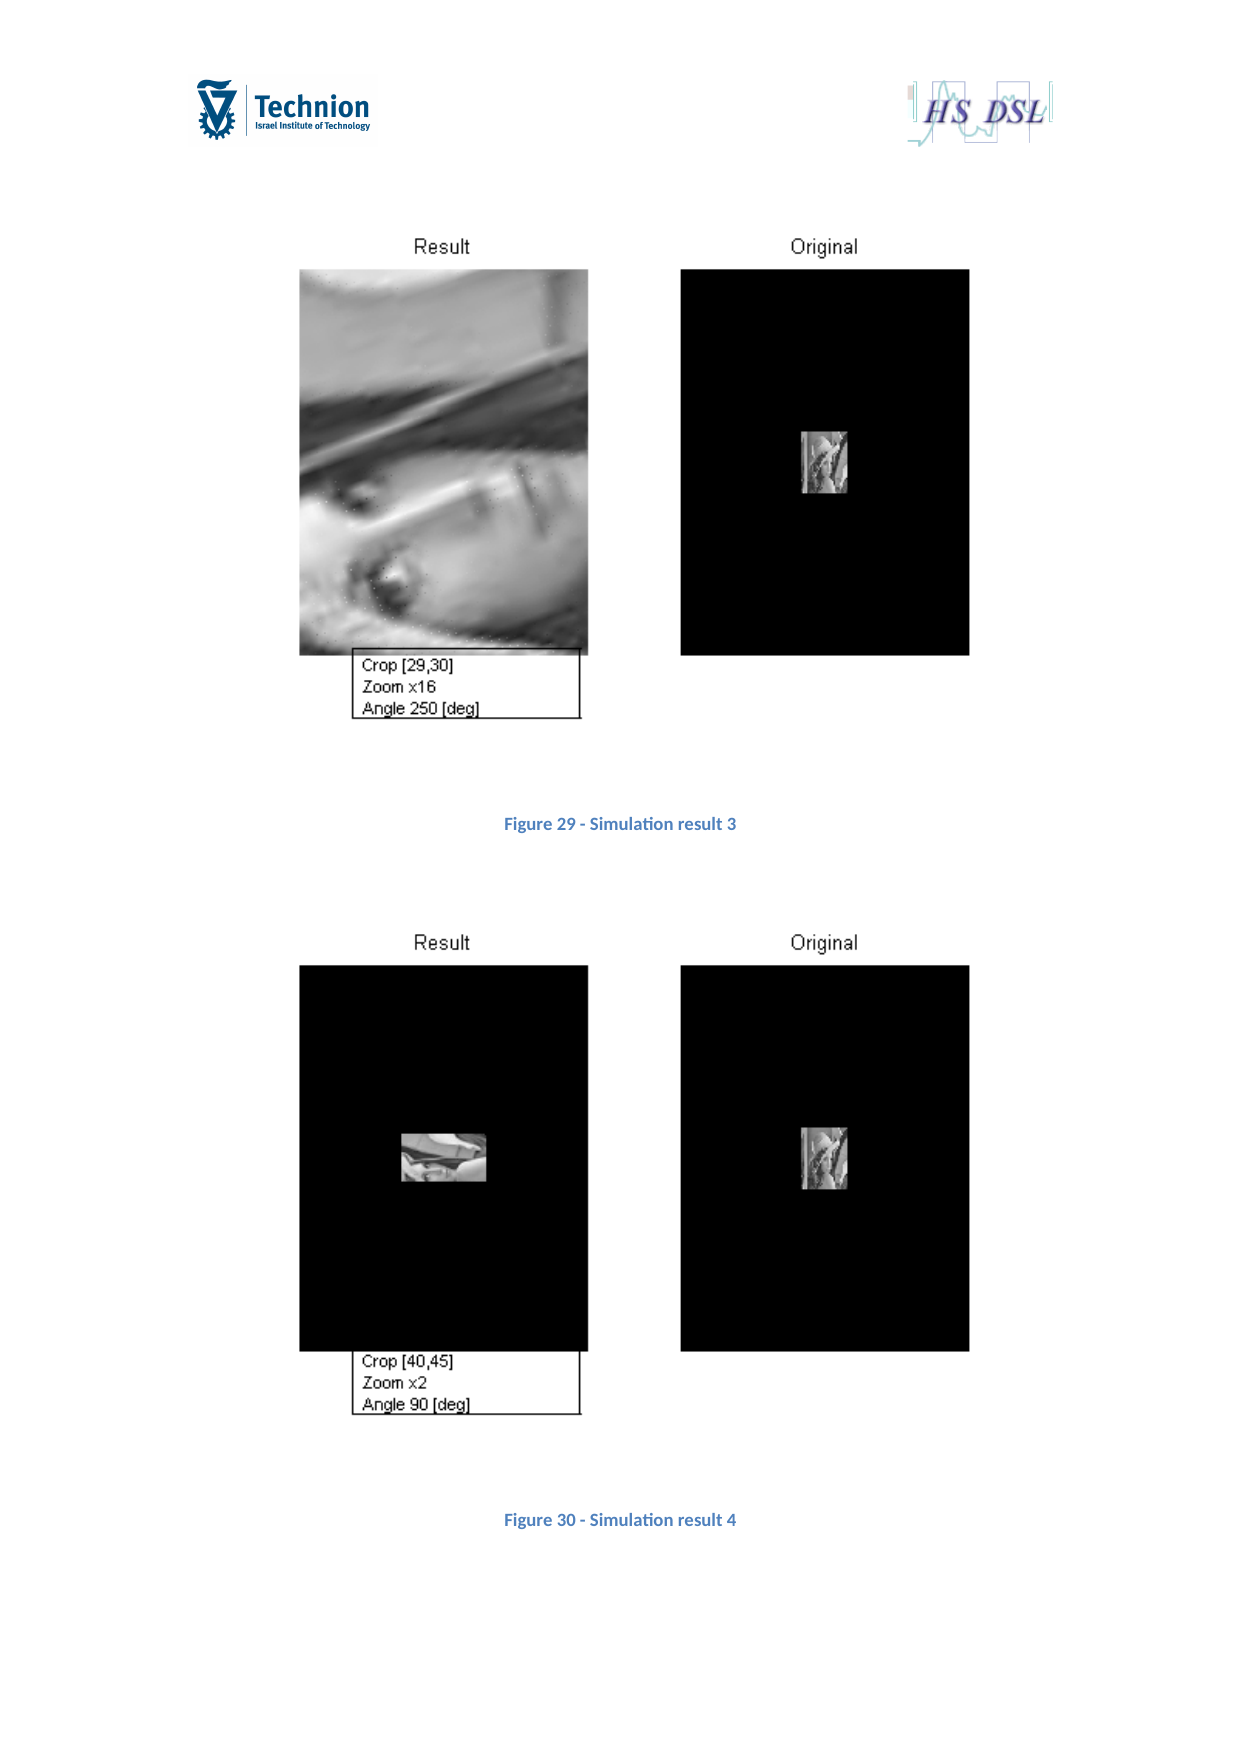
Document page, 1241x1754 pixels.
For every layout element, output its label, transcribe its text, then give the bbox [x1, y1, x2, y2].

picture [187, 846, 1053, 1494]
picture [187, 150, 1053, 798]
picture [907, 73, 1053, 147]
text Figure 30 - Simulation result 4 [187, 1508, 1053, 1531]
text Figure 29 - Simulation result 3 [187, 813, 1053, 836]
picture [187, 74, 378, 147]
